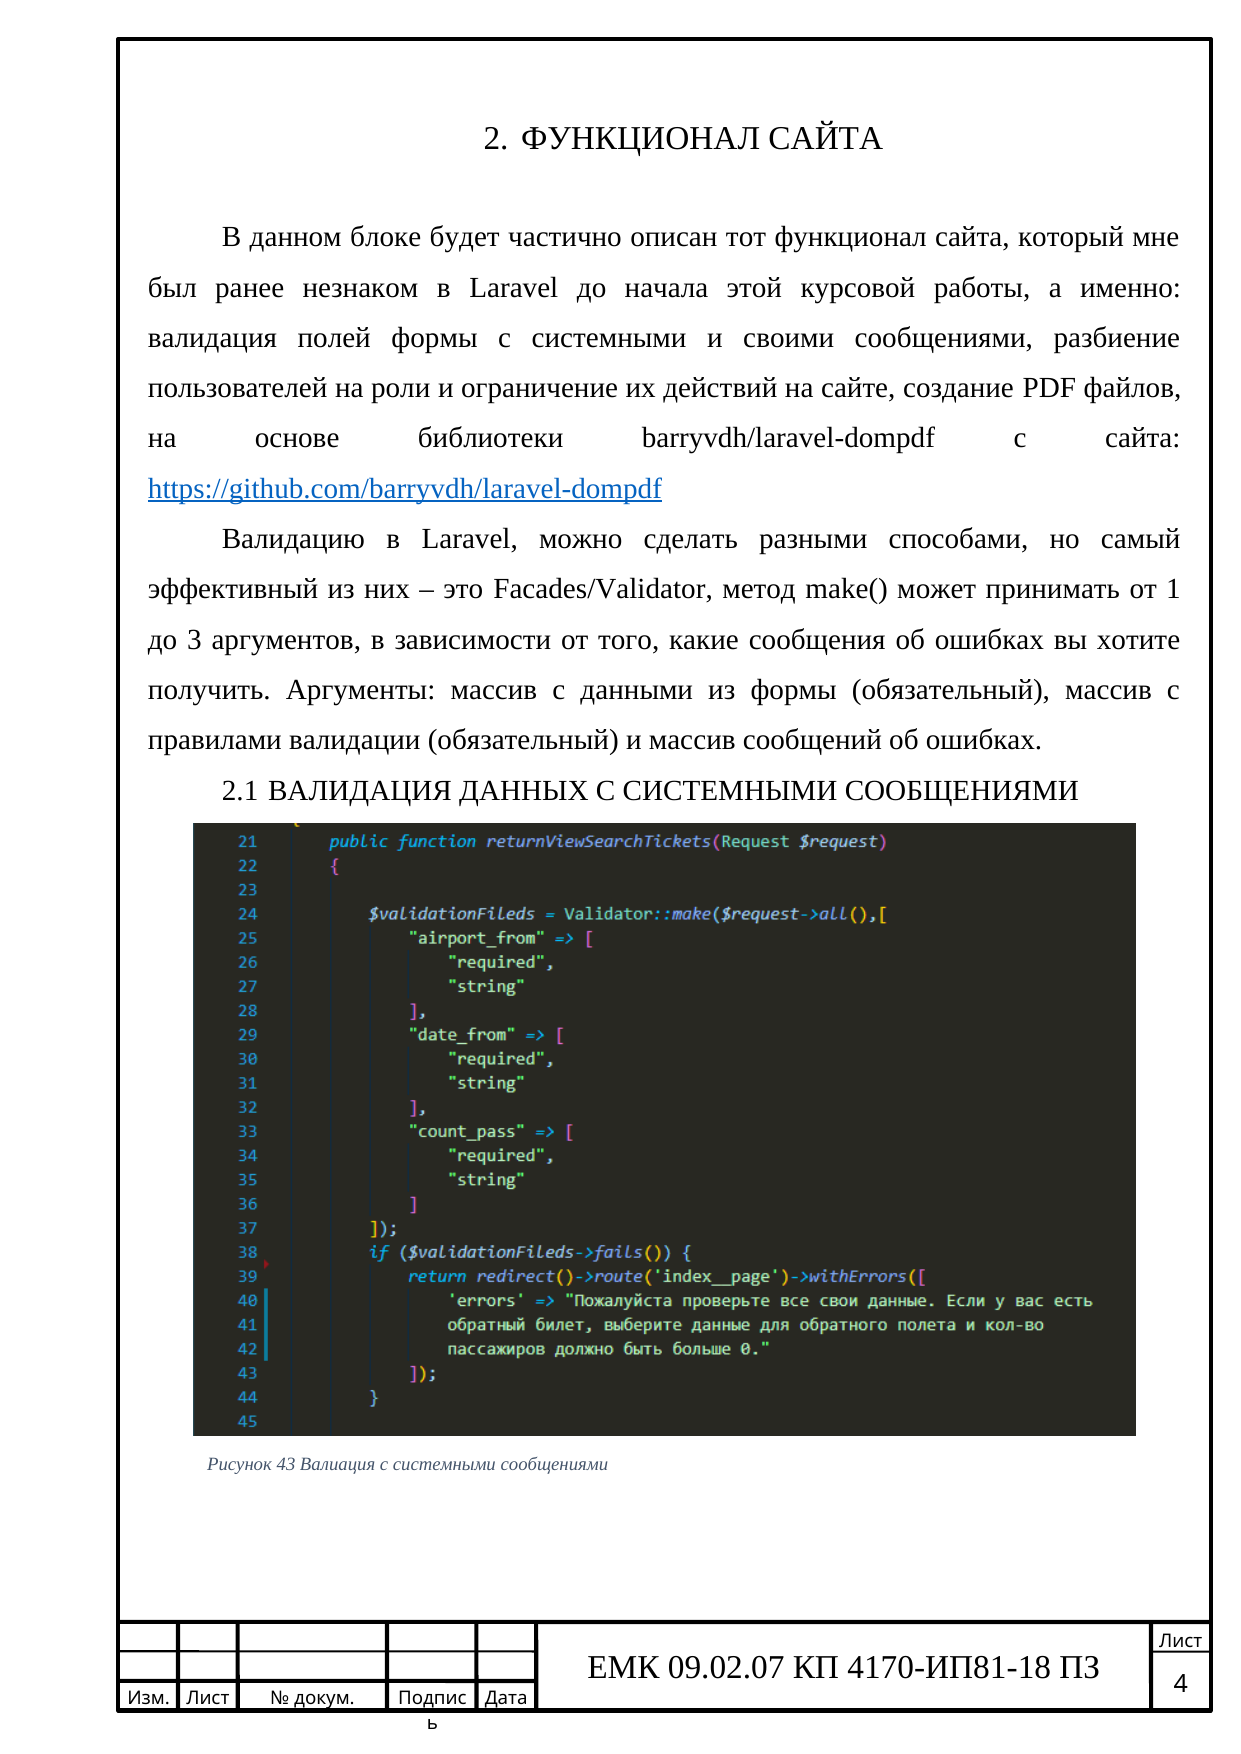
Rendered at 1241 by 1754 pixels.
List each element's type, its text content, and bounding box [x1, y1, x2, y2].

text Валидацию в Laravel, можно сделать разными способами, но самый эффективный из них – это Facades/Validator, метод make() может принимать от 1 до 3 аргументов, в зависимости от того, какие сообщения об ошибках вы хотите получить. Аргументы: массив с данными из формы (обязательный), массив с правилами валидации (обязательный) и массив сообщений об ошибках. [148, 521, 1181, 756]
subtitle ВАЛИДАЦИЯ ДАННЫХ С СИСТЕМНЫМИ СООБЩЕНИЯМИ [222, 773, 1181, 806]
text В данном блоке будет частично описан тот функционал сайта, который мне был ранее незнаком в Laravel до начала этой курсовой работы, а именно: валидация полей формы с системными и своими сообщениями, разбиение пользователей на роли и ограничение их действий на сайте, создание PDF файлов, на основе библиотеки barryvdh/laravel-dompdf с сайта: https://github.com/barryvdh/laravel-dompdf [148, 219, 1181, 504]
list ФУНКЦИОНАЛ САЙТА [185, 118, 1181, 156]
picture [193, 823, 1136, 1436]
text Рисунок 43 Валиация с системными сообщениями [148, 1452, 1181, 1474]
